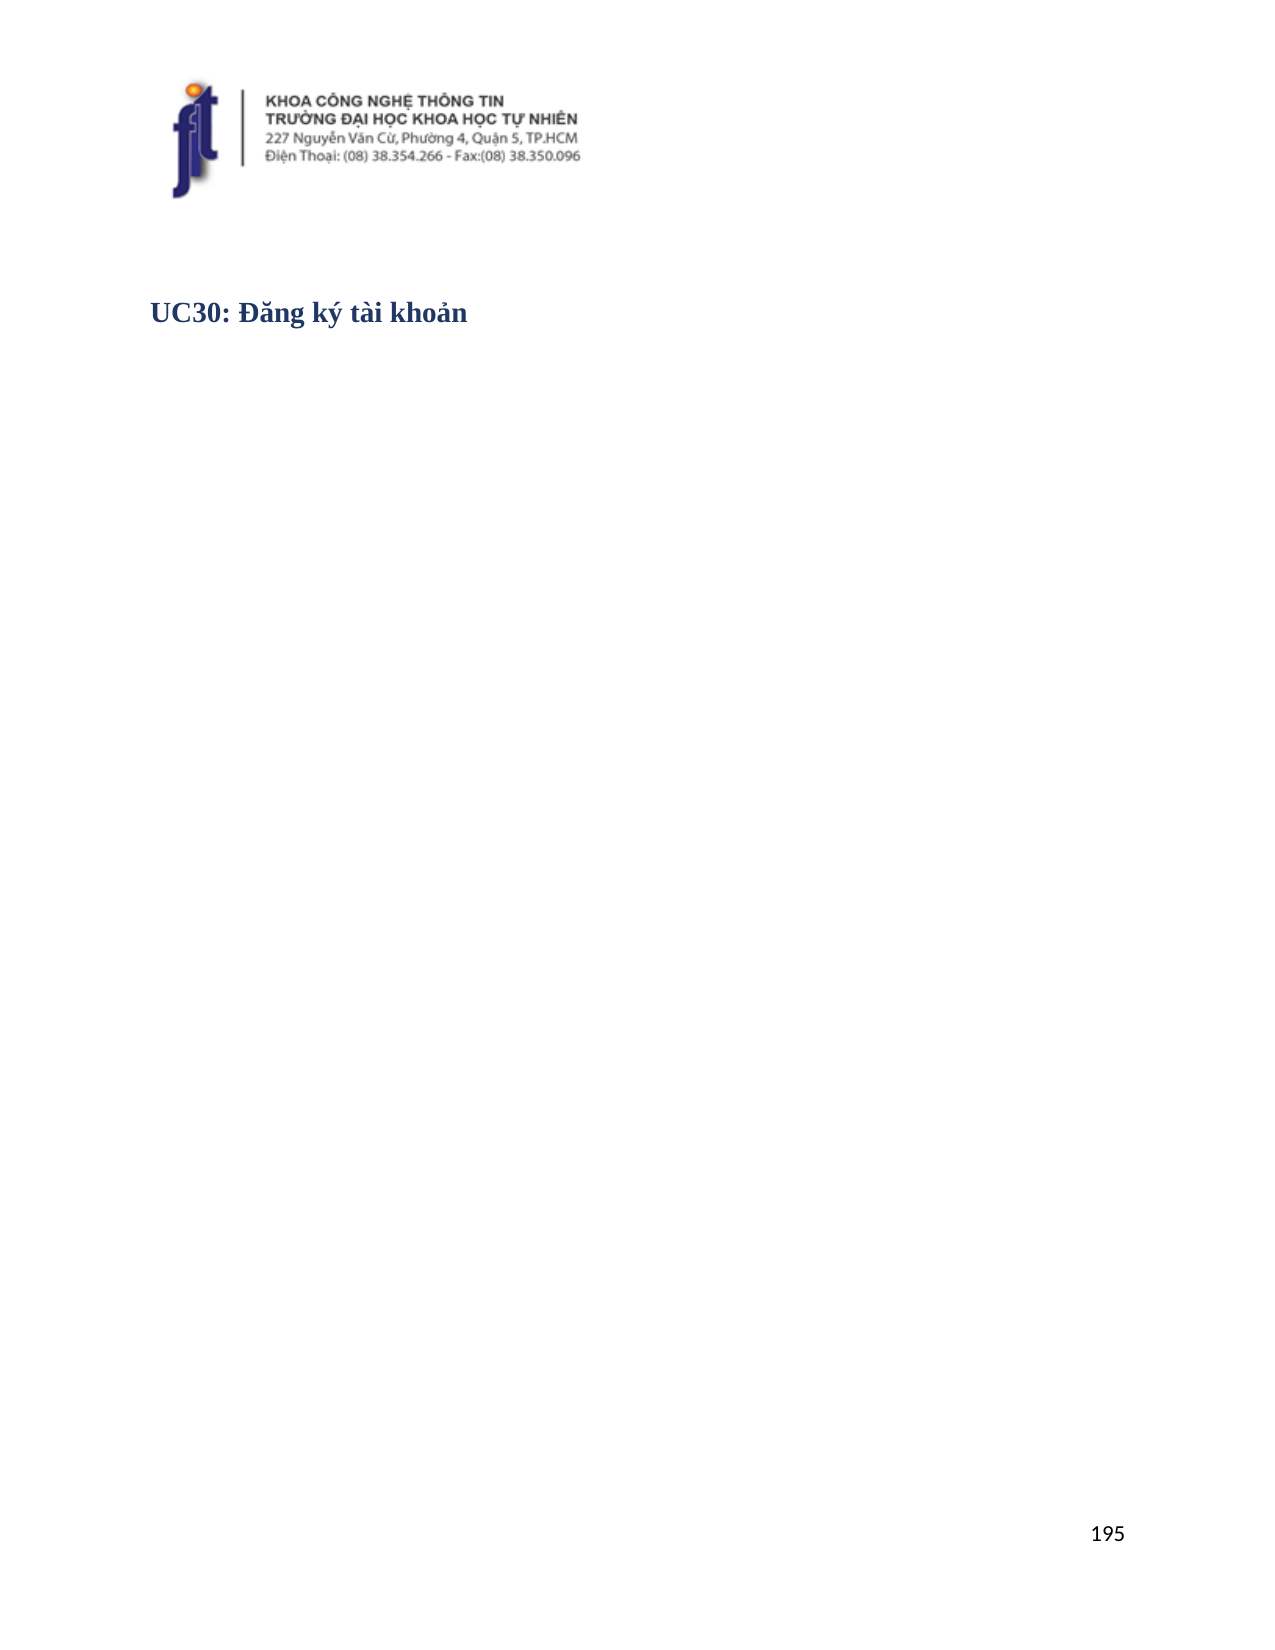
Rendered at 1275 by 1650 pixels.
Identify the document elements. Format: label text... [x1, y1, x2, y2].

picture [150, 75, 613, 221]
subtitle UC30: Đăng ký tài khoản [150, 295, 1125, 329]
